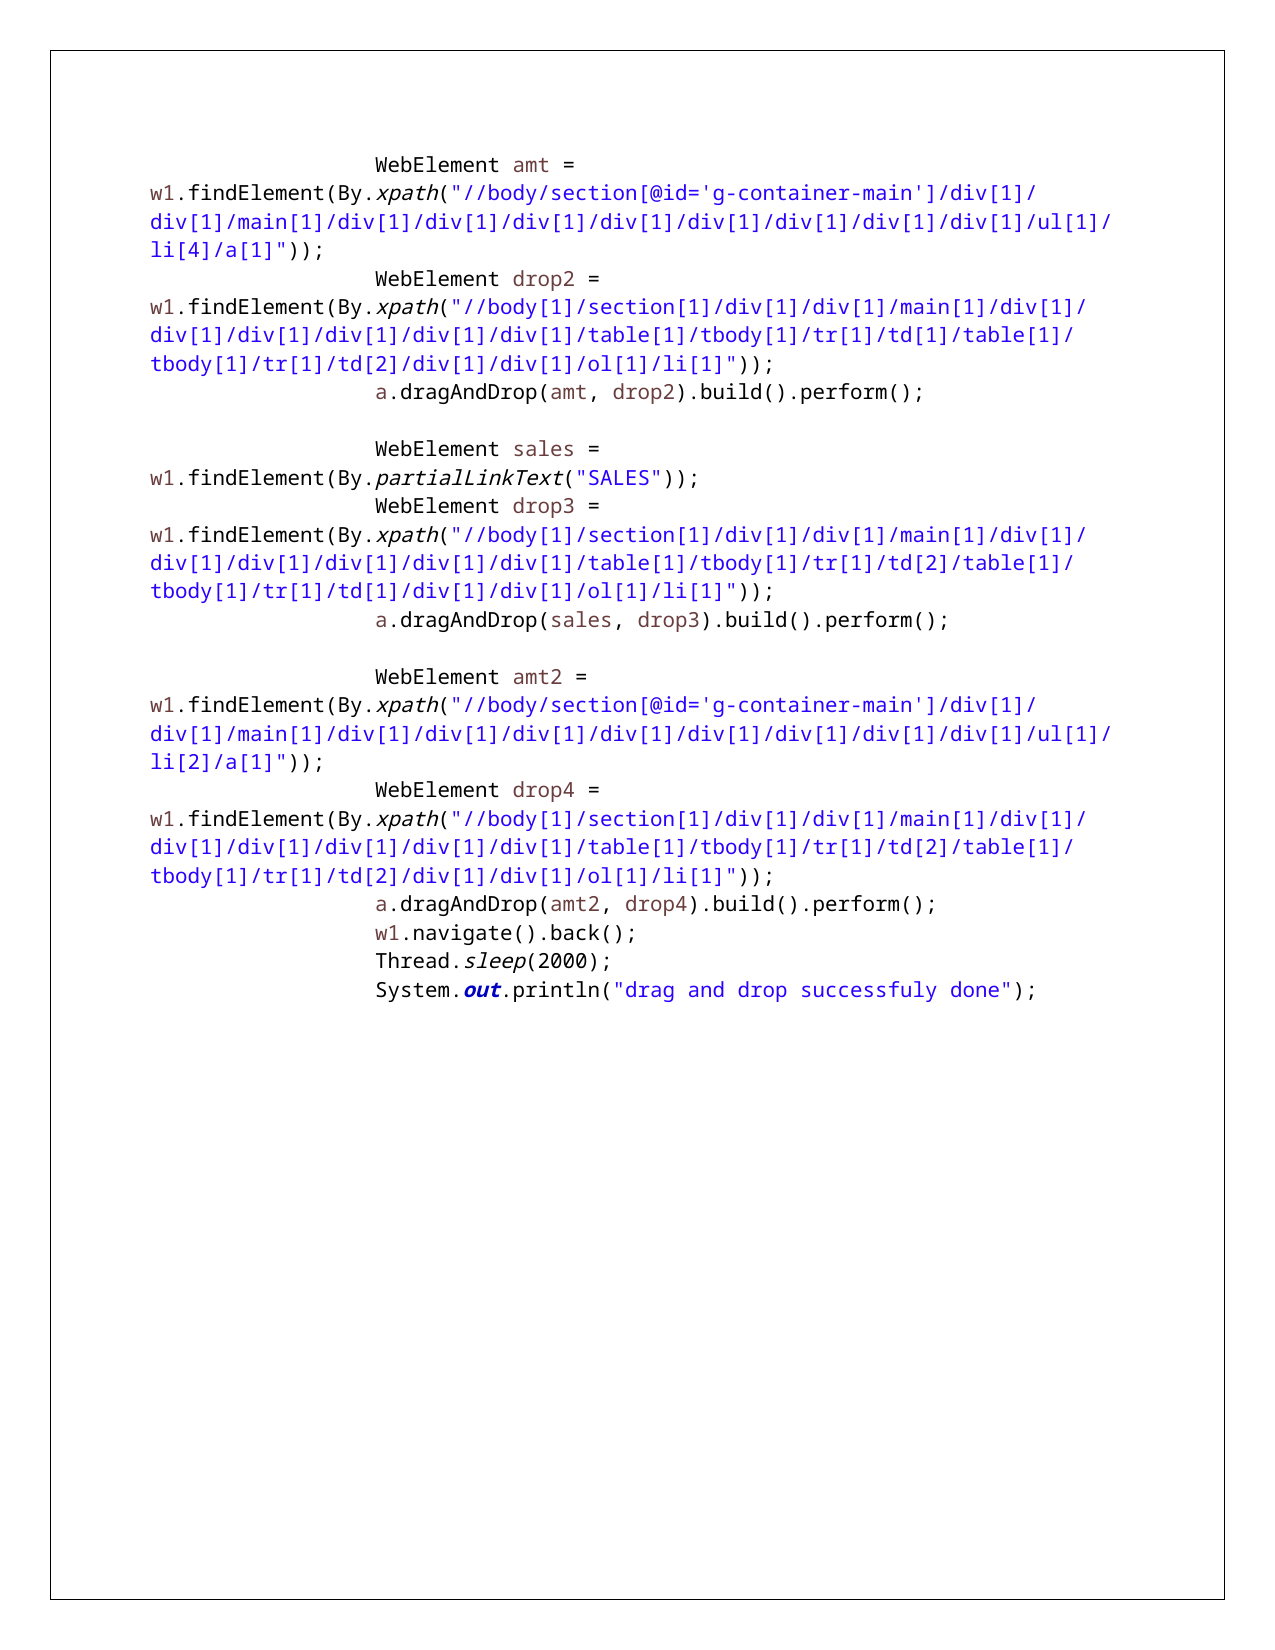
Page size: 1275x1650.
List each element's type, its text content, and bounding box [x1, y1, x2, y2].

text Thread.sleep(2000); [150, 946, 1125, 975]
text WebElement drop4 = w1.findElement(By.xpath("//body[1]/section[1]/div[1]/div[1]/main[1]/div[1]/div[1]/div[1]/div[1]/div[1]/div[1]/table[1]/tbody[1]/tr[1]/td[2]/table[1]/tbody[1]/tr[1]/td[2]/div[1]/div[1]/ol[1]/li[1]")); [150, 776, 1125, 889]
text System.out.println("drag and drop successfuly done"); [150, 975, 1125, 1003]
text WebElement drop3 = w1.findElement(By.xpath("//body[1]/section[1]/div[1]/div[1]/main[1]/div[1]/div[1]/div[1]/div[1]/div[1]/div[1]/table[1]/tbody[1]/tr[1]/td[2]/table[1]/tbody[1]/tr[1]/td[1]/div[1]/div[1]/ol[1]/li[1]")); [150, 491, 1125, 605]
text WebElement drop2 = w1.findElement(By.xpath("//body[1]/section[1]/div[1]/div[1]/main[1]/div[1]/div[1]/div[1]/div[1]/div[1]/div[1]/table[1]/tbody[1]/tr[1]/td[1]/table[1]/tbody[1]/tr[1]/td[2]/div[1]/div[1]/ol[1]/li[1]")); [150, 264, 1125, 377]
text a.dragAndDrop(amt2, drop4).build().perform(); [150, 889, 1125, 918]
text WebElement amt = w1.findElement(By.xpath("//body/section[@id='g-container-main']/div[1]/div[1]/main[1]/div[1]/div[1]/div[1]/div[1]/div[1]/div[1]/div[1]/div[1]/ul[1]/li[4]/a[1]")); [150, 150, 1125, 264]
text WebElement sales = w1.findElement(By.partialLinkText("SALES")); [150, 434, 1125, 491]
text a.dragAndDrop(amt, drop2).build().perform(); [150, 377, 1125, 406]
text WebElement amt2 = w1.findElement(By.xpath("//body/section[@id='g-container-main']/div[1]/div[1]/main[1]/div[1]/div[1]/div[1]/div[1]/div[1]/div[1]/div[1]/div[1]/ul[1]/li[2]/a[1]")); [150, 662, 1125, 776]
text a.dragAndDrop(sales, drop3).build().perform(); [150, 605, 1125, 633]
text w1.navigate().back(); [150, 918, 1125, 946]
